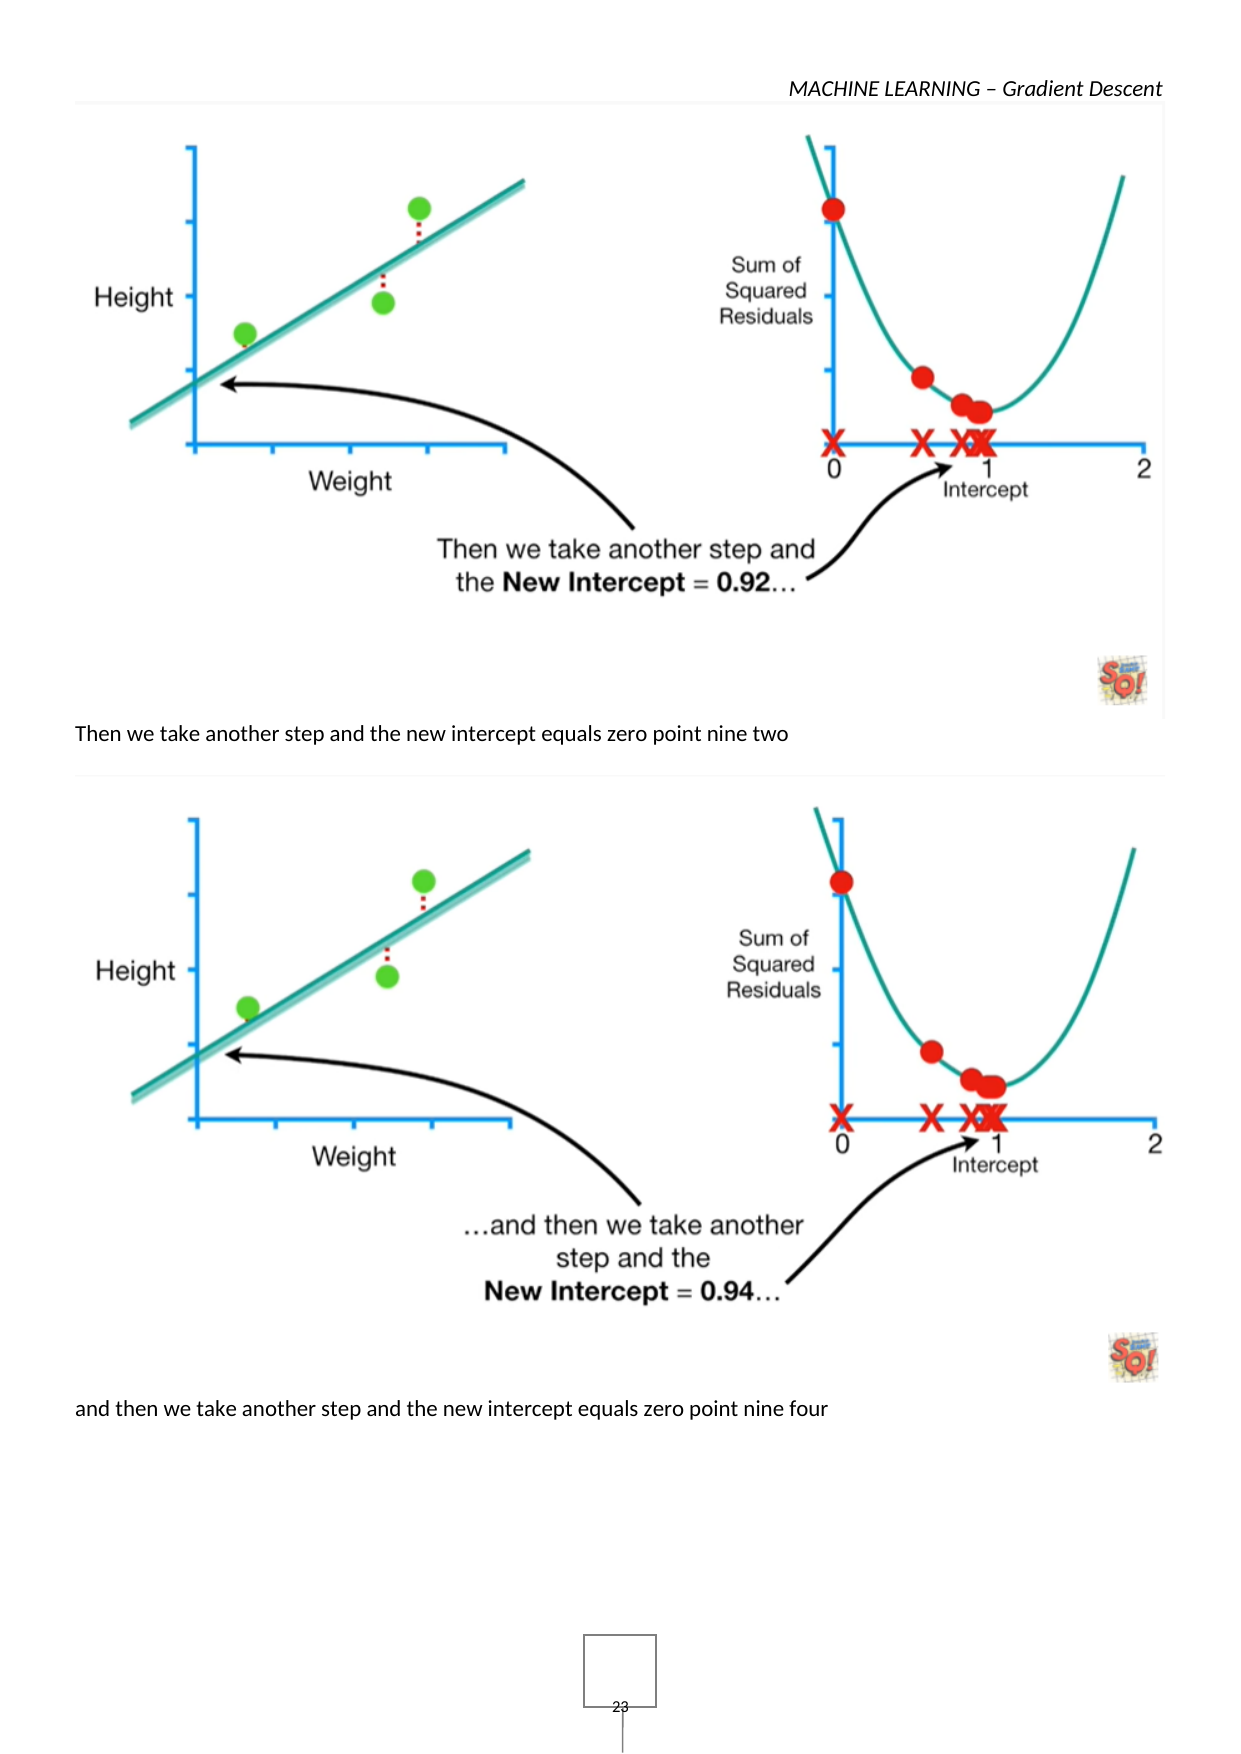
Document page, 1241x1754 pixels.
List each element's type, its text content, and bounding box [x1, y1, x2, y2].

picture [75, 775, 1166, 1394]
text Then we take another step and the new intercept equals zero point nine two [75, 719, 1165, 747]
picture [75, 101, 1166, 719]
text and then we take another step and the new intercept equals zero point nine four [75, 1394, 1165, 1422]
